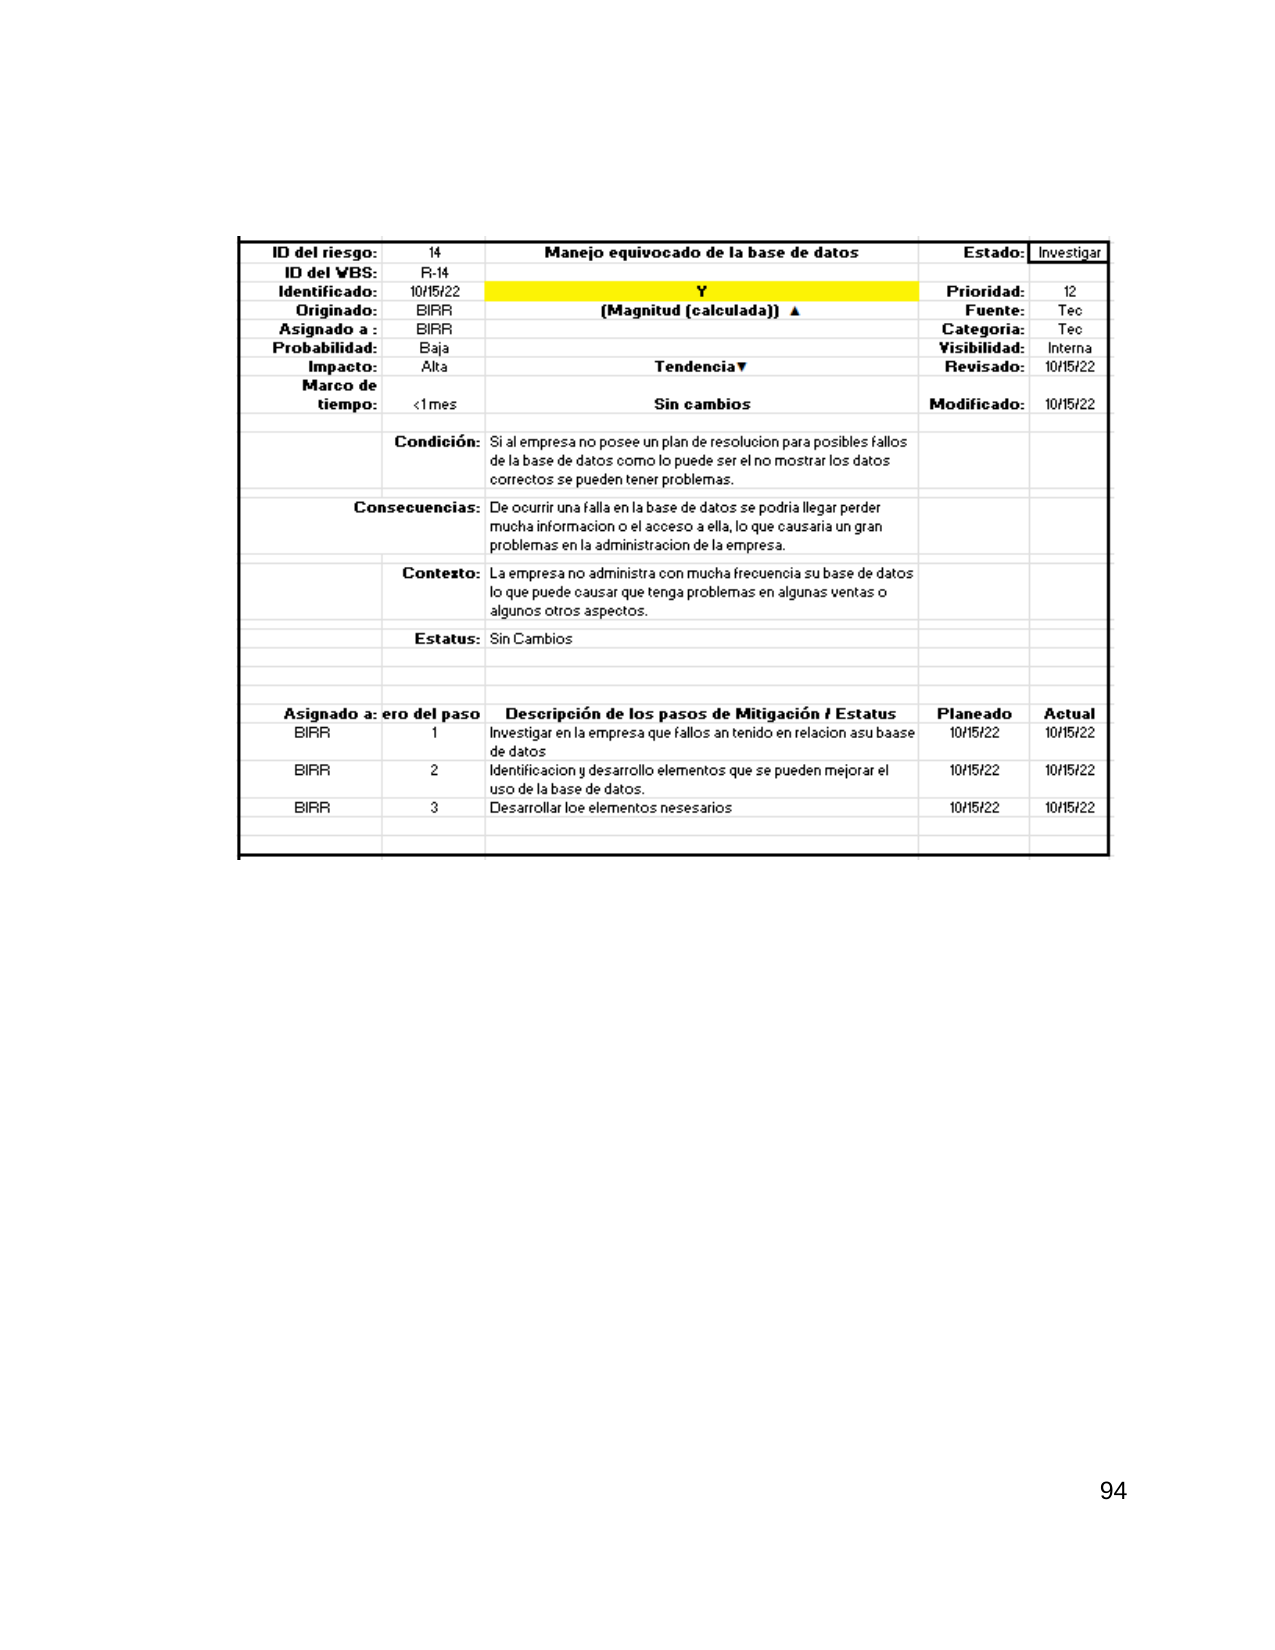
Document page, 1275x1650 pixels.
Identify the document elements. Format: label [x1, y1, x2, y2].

picture [236, 236, 1115, 860]
